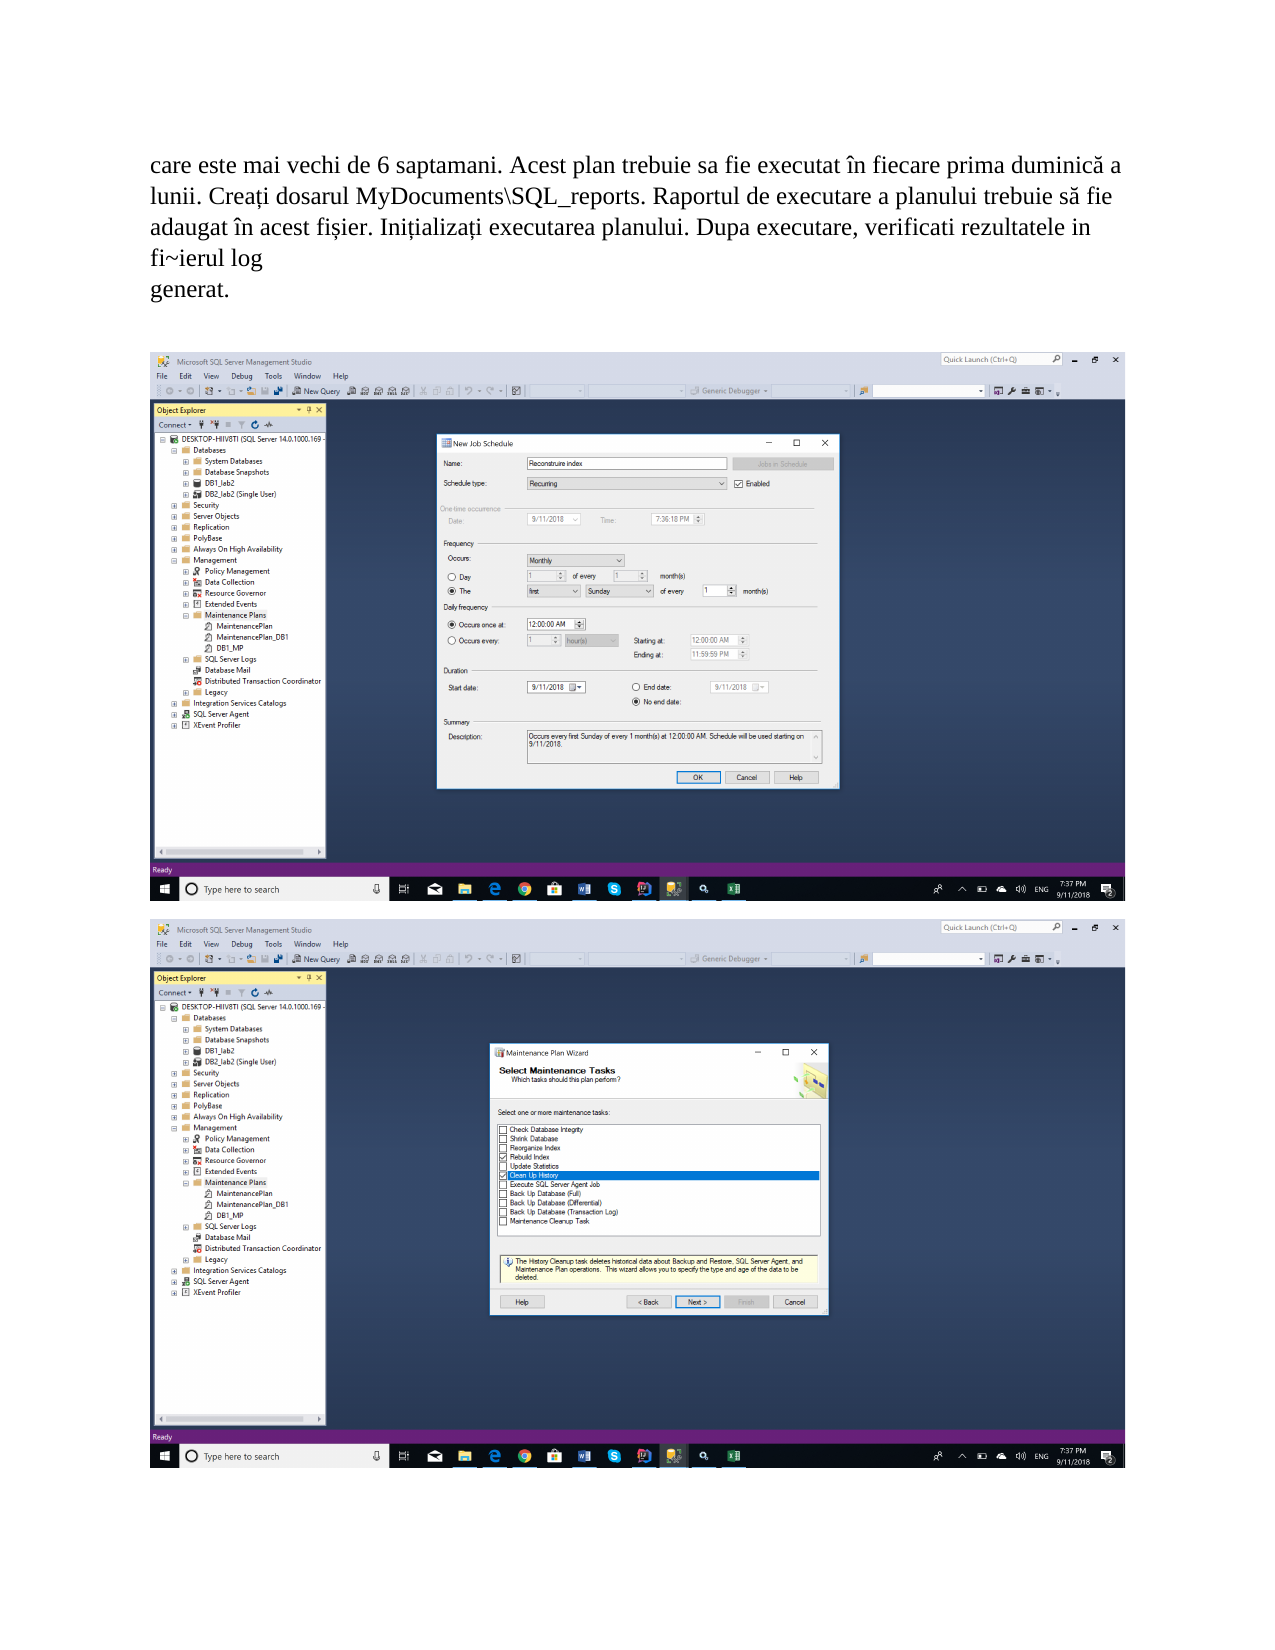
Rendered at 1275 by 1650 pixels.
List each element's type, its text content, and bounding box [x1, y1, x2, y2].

picture [150, 352, 1125, 901]
text generat. [150, 274, 1125, 303]
picture [150, 919, 1125, 1468]
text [150, 150, 1125, 272]
